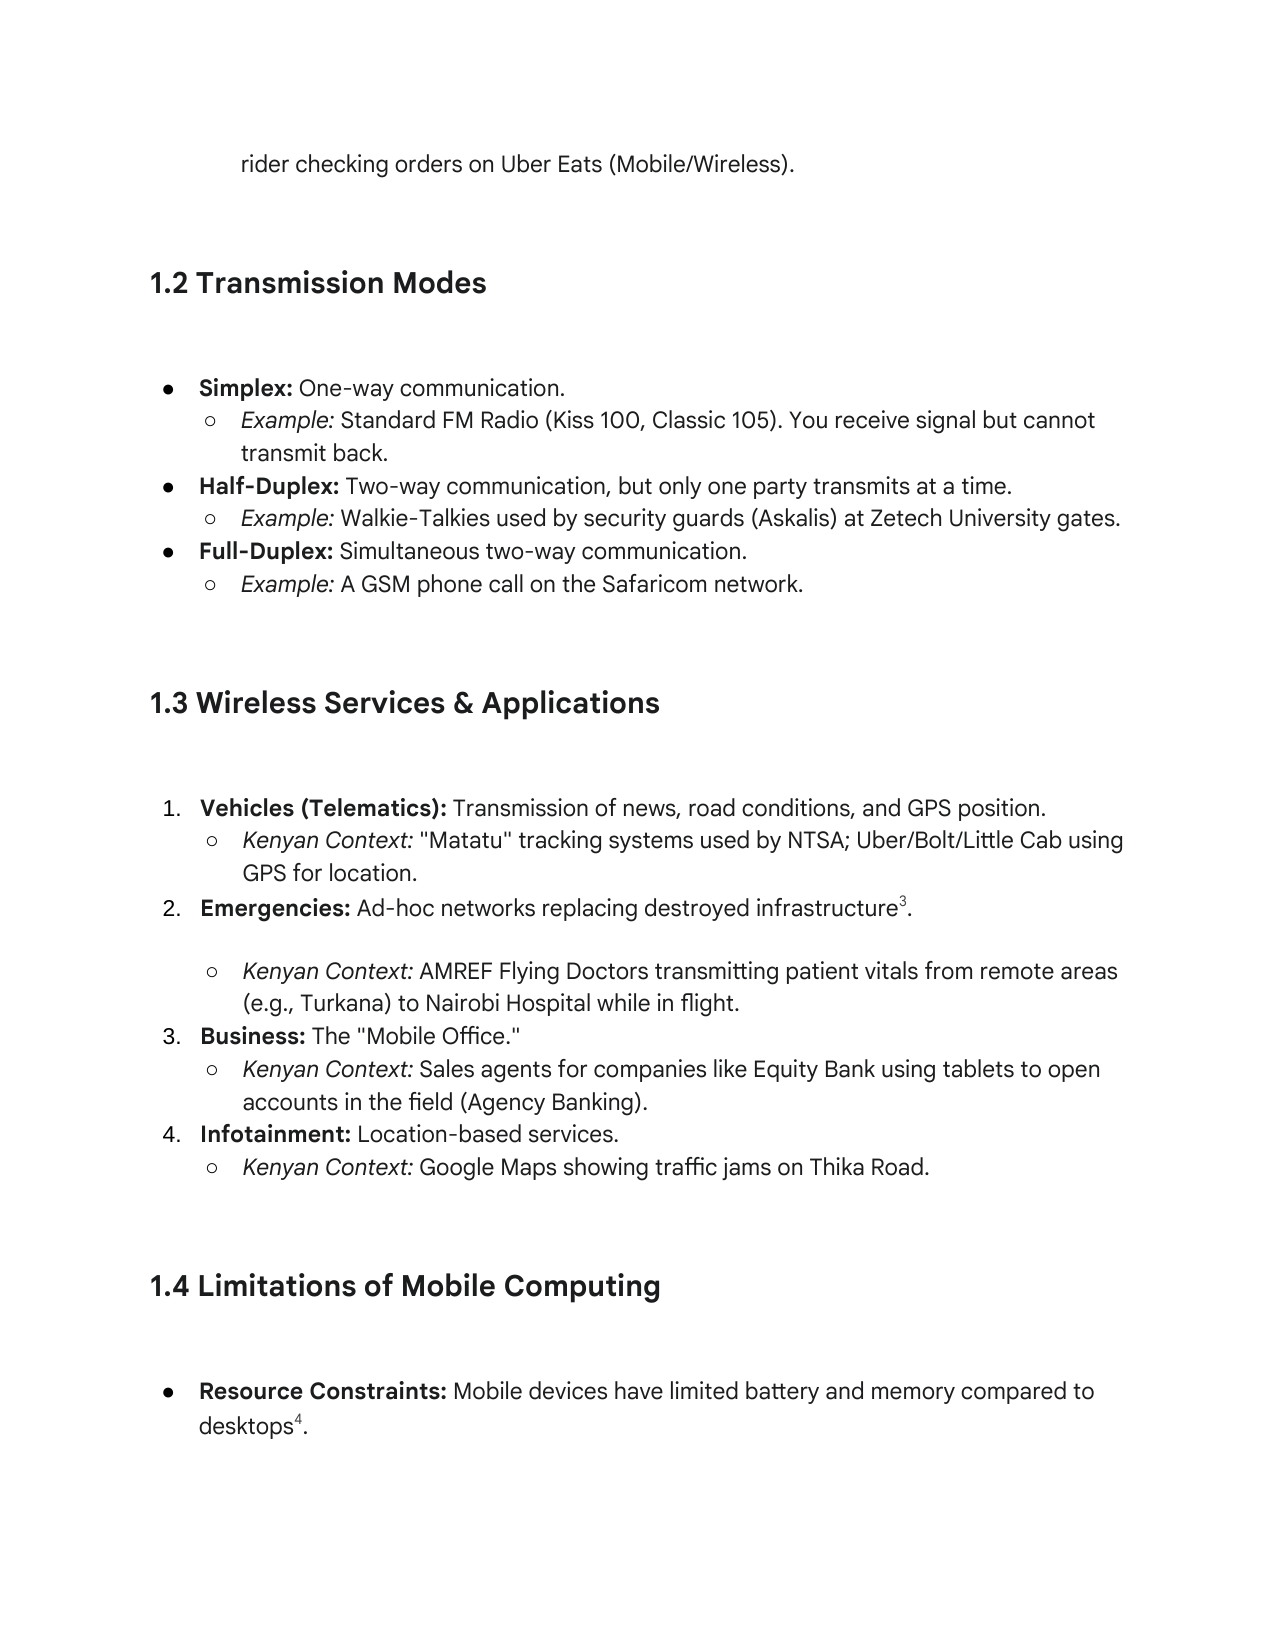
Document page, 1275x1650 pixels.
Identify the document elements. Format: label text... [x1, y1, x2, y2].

list Simplex: One-way communication. [161, 374, 1125, 402]
list Kenyan Context: AMREF Flying Doctors transmitting patient vitals from remote areas (e.g., Turkana) to Nairobi Hospital while in flight. [205, 957, 1125, 1018]
list Example: Standard FM Radio (Kiss 100, Classic 105). You receive signal but cannot transmit back. [203, 406, 1125, 468]
list Full-Duplex: Simultaneous two-way communication. [161, 537, 1125, 566]
list Example: A GSM phone call on the Safaricom network. [203, 570, 1125, 599]
list Example: Walkie-Talkies used by security guards (Askalis) at Zetech University gates. [203, 504, 1125, 533]
subtitle 1.3 Wireless Services & Applications [150, 685, 1125, 722]
list Kenyan Context: "Matatu" tracking systems used by NTSA; Uber/Bolt/Little Cab using GPS for location. [205, 826, 1125, 888]
list Half-Duplex: Two-way communication, but only one party transmits at a time. [161, 472, 1125, 501]
subtitle 1.2 Transmission Modes [150, 265, 1125, 302]
subtitle 1.4 Limitations of Mobile Computing [150, 1268, 1125, 1305]
list Vehicles (Telematics): Transmission of news, road conditions, and GPS position. [162, 794, 1125, 822]
list Infotainment: Location-based services. [162, 1120, 1125, 1149]
list Kenyan Context: Google Maps showing traffic jams on Thika Road. [205, 1153, 1125, 1182]
list Emergencies: Ad-hoc networks replacing destroyed infrastructure3. [162, 892, 1125, 953]
list Kenyan Context: Sales agents for companies like Equity Bank using tablets to open accounts in the field (Agency Banking). [205, 1055, 1125, 1116]
list Resource Constraints: Mobile devices have limited battery and memory compared to desktops4. [161, 1377, 1125, 1471]
list Business: The "Mobile Office." [162, 1022, 1125, 1051]
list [203, 150, 1125, 179]
